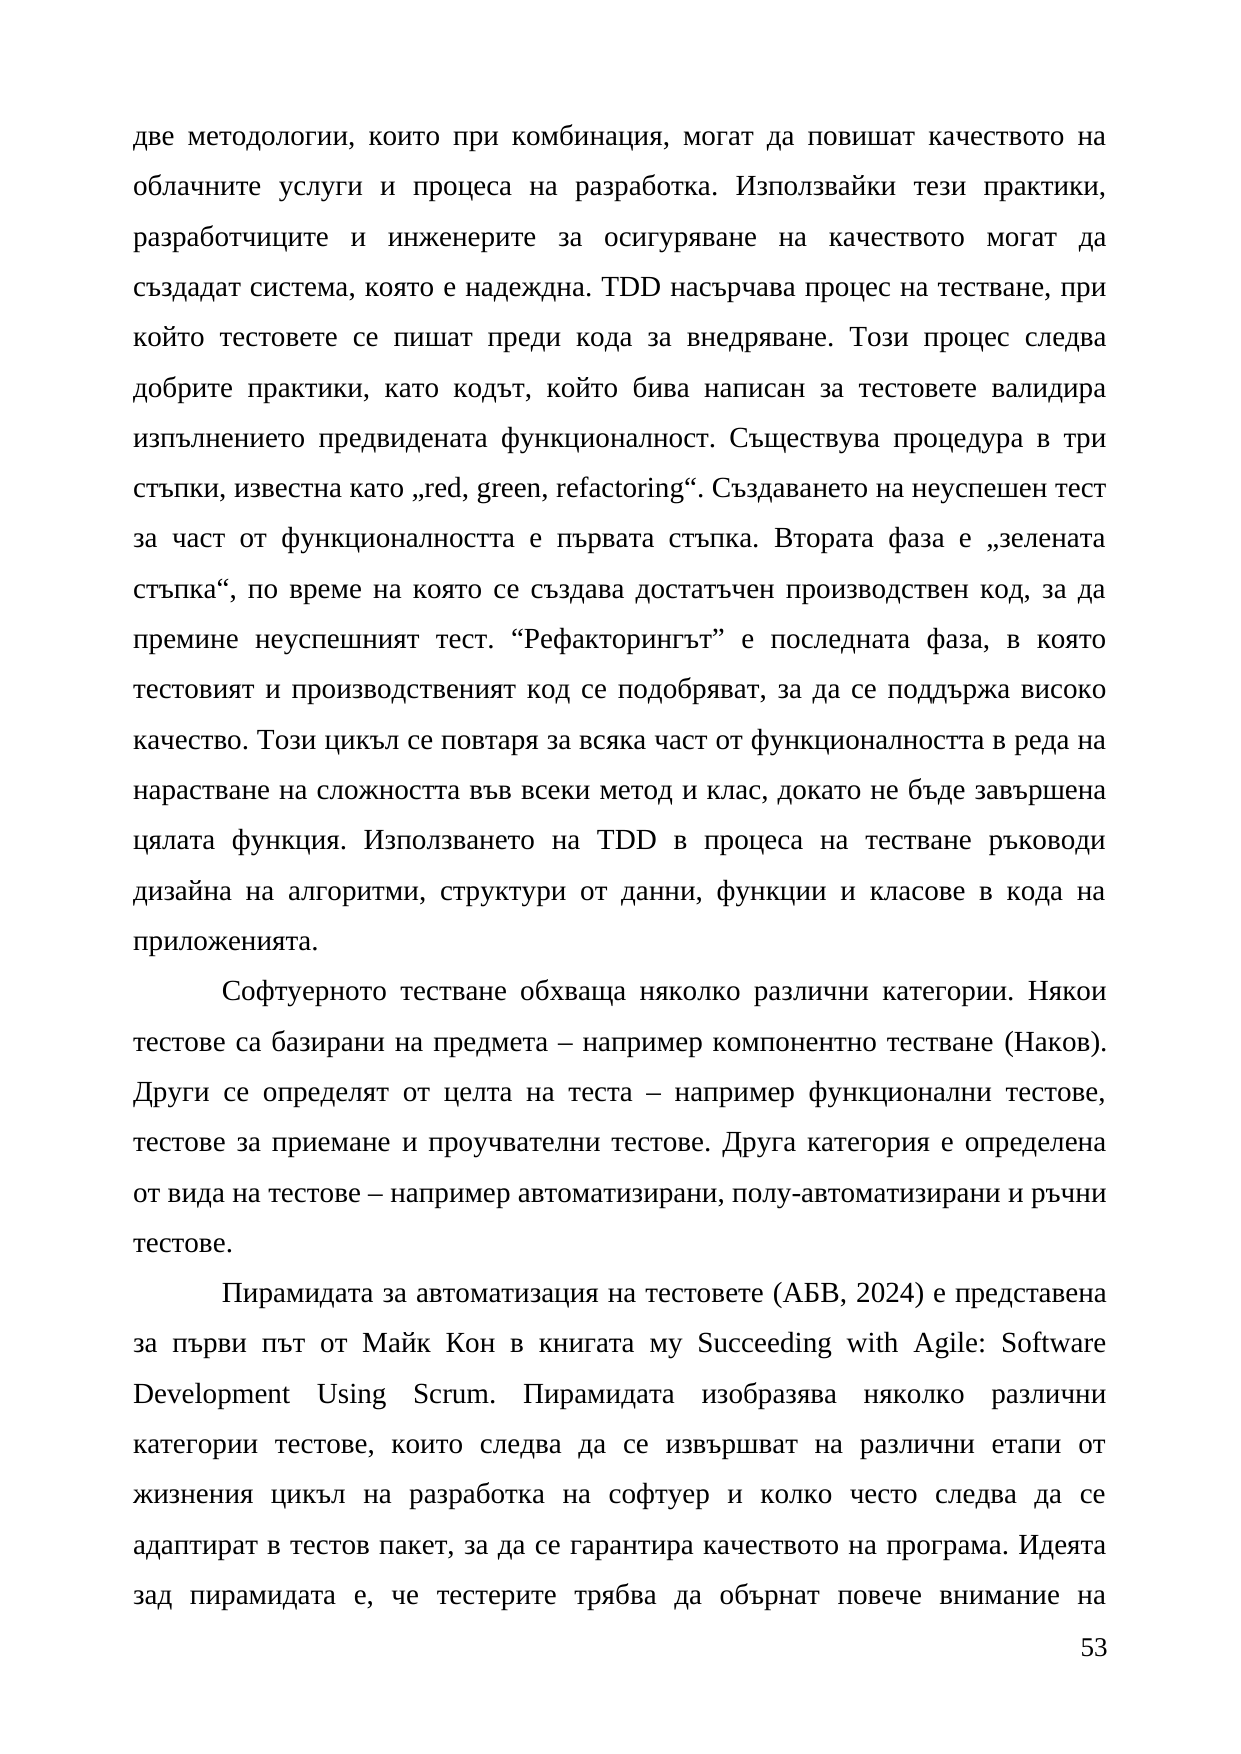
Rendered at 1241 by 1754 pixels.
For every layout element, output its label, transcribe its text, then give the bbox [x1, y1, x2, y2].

text Софтуерното тестване обхваща няколко различни категории. Някои тестове са базирани на предмета – например компонентно тестване (Наков). Други се определят от целта на теста – например функционални тестове, тестове за приемане и проучвателни тестове. Друга категория е определена от вида на тестове – например автоматизирани, полу-автоматизирани и ръчни тестове. [133, 973, 1107, 1258]
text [133, 1275, 1107, 1611]
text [133, 118, 1107, 957]
